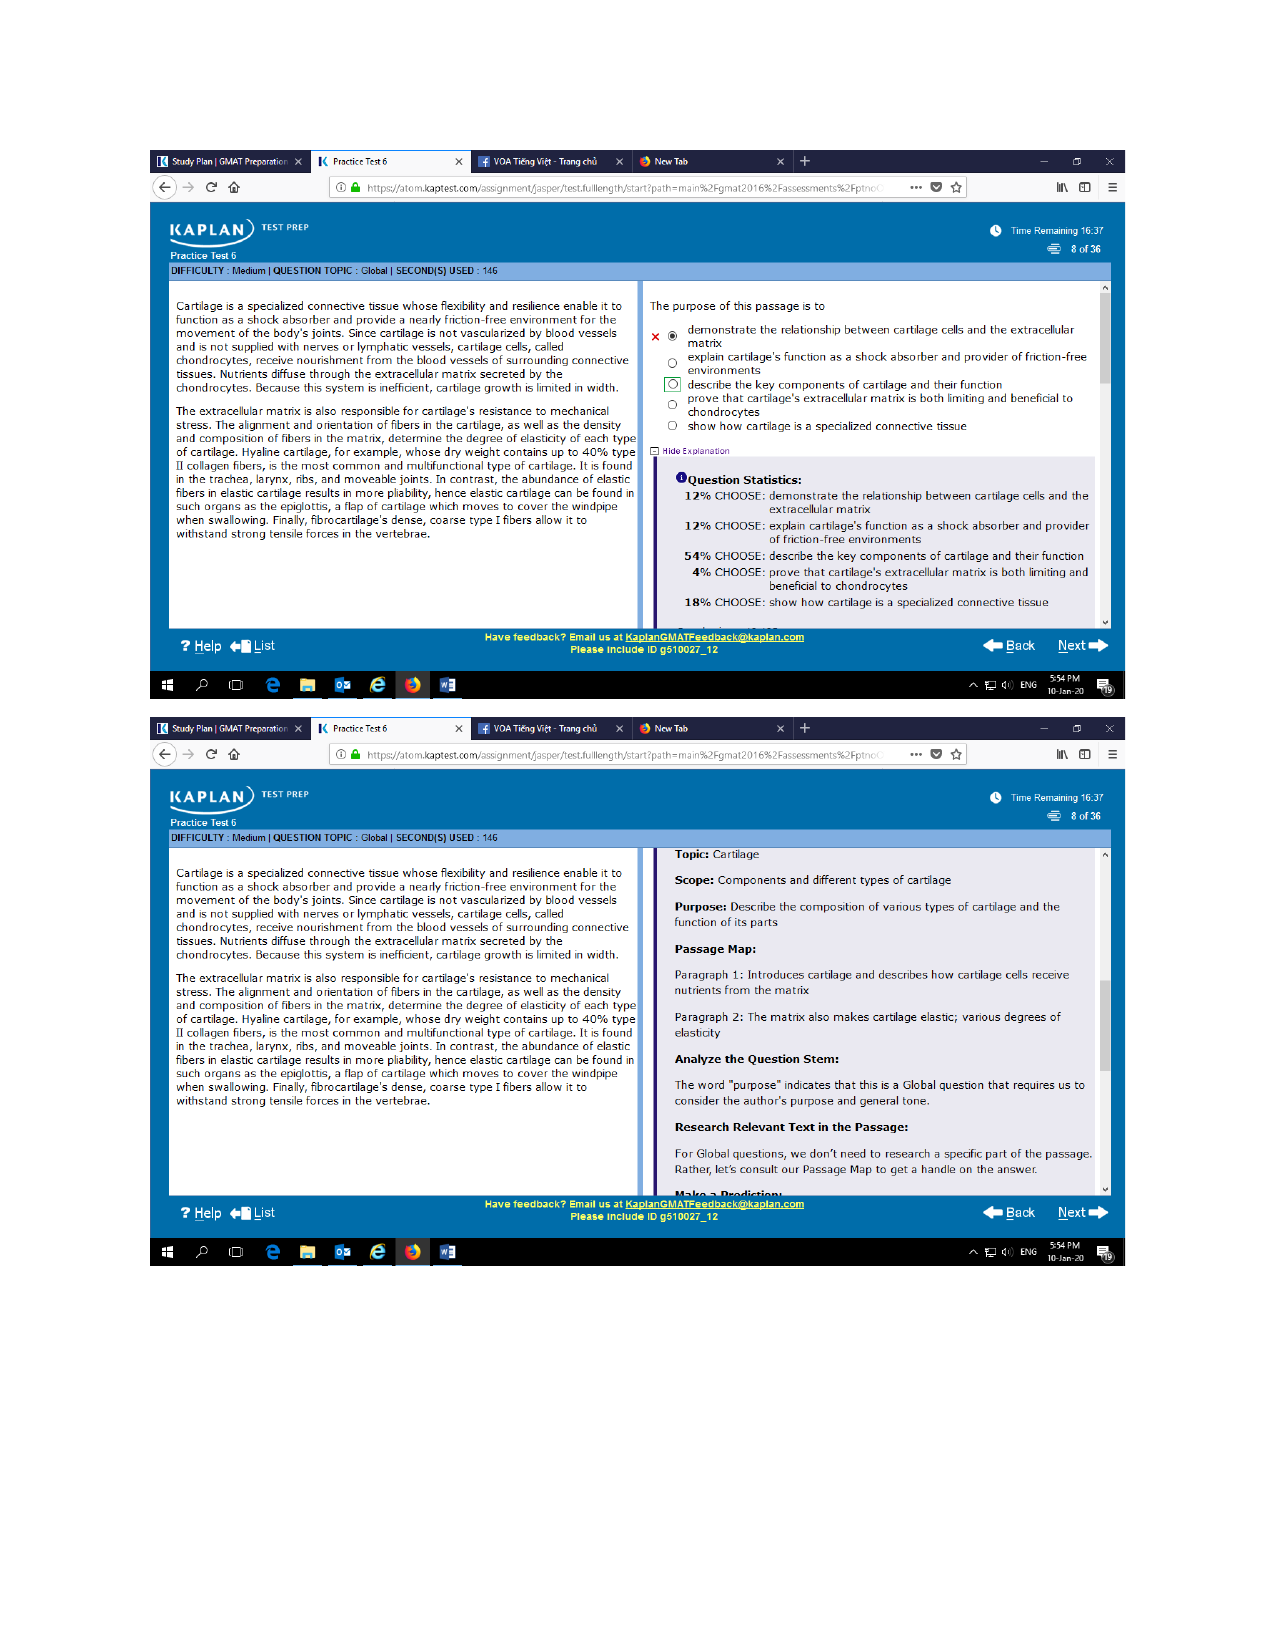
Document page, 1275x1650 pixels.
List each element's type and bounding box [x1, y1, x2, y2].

picture [150, 150, 1125, 699]
picture [150, 717, 1125, 1266]
